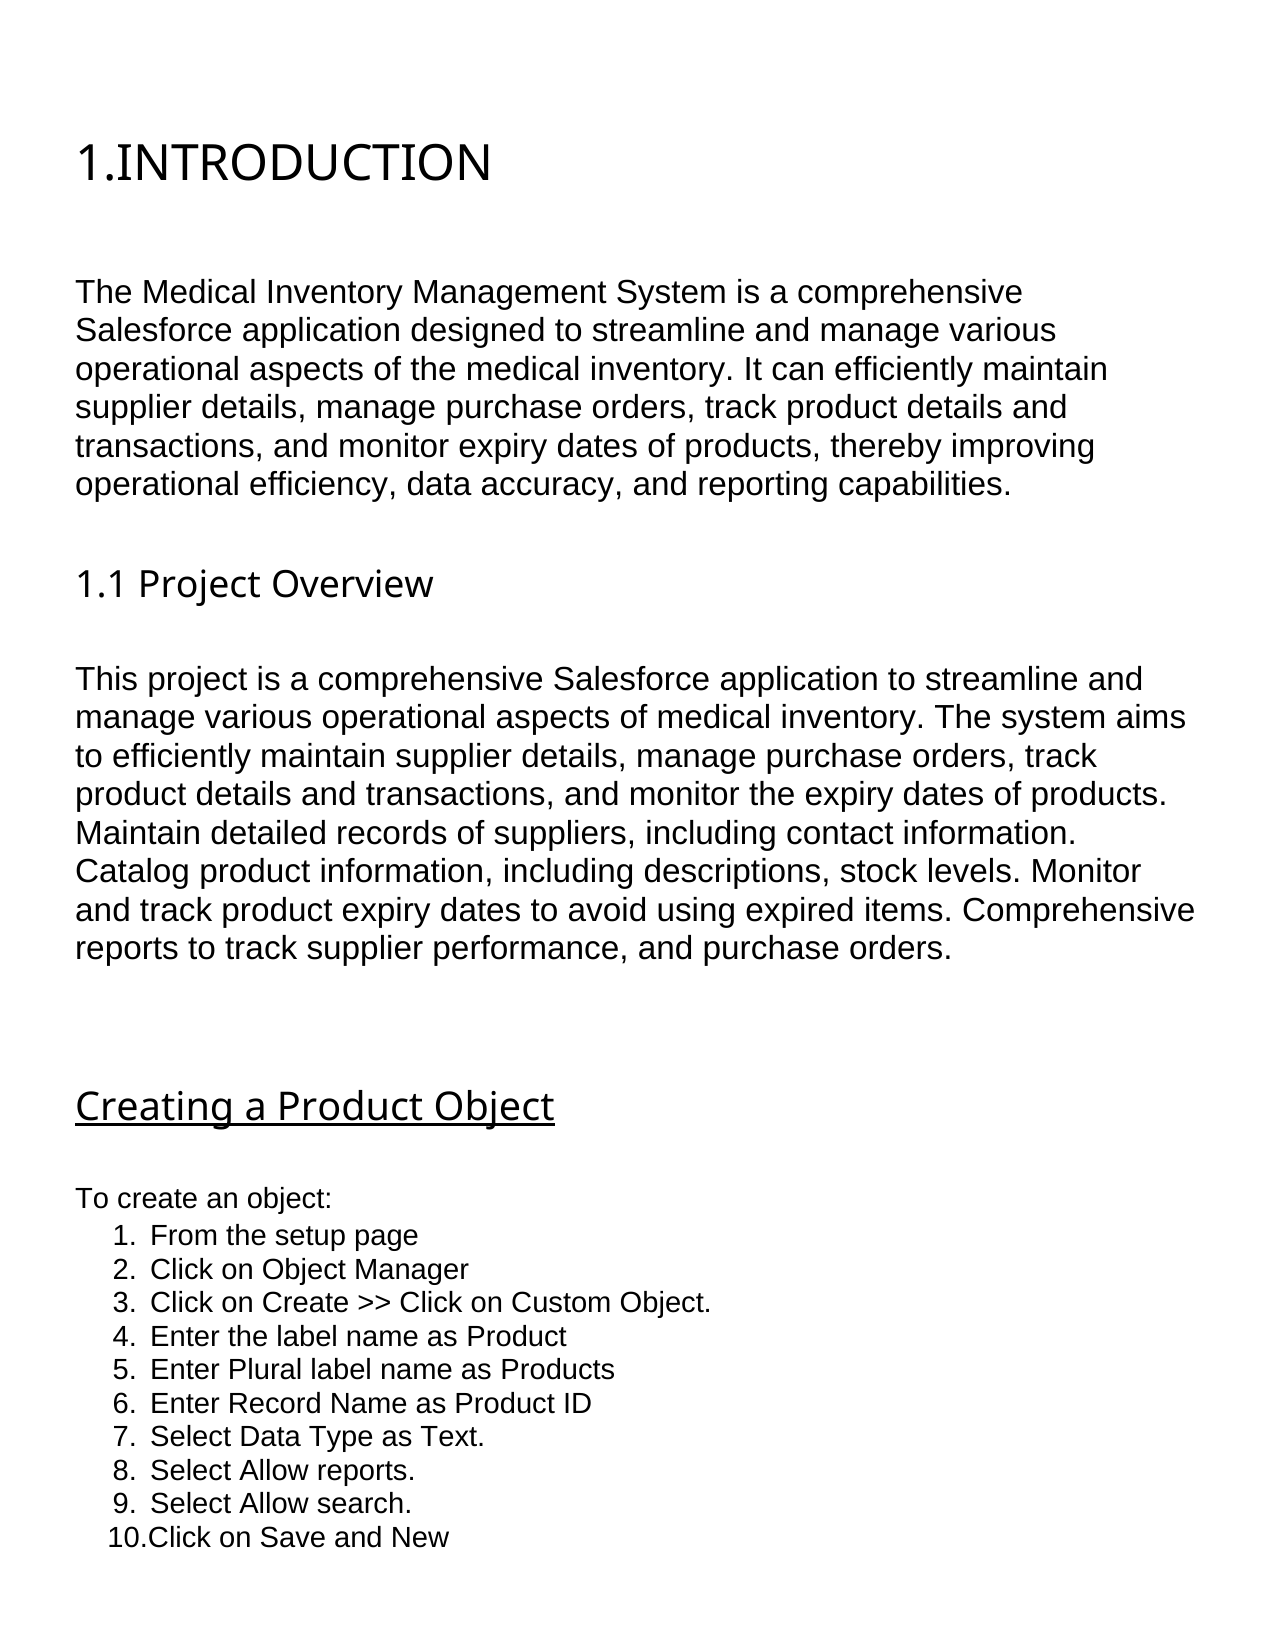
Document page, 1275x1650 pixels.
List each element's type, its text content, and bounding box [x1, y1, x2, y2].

subtitle 1.INTRODUCTION [75, 127, 1200, 195]
text 10.Click on Save and New [75, 1520, 1175, 1553]
list Click on Object Manager [112, 1252, 1175, 1285]
text This project is a comprehensive Salesforce application to streamline and manage various operational aspects of medical inventory. The system aims to efficiently maintain supplier details, manage purchase orders, track product details and transactions, and monitor the expiry dates of products. Maintain detailed records of suppliers, including contact information. Catalog product information, including descriptions, stock levels. Monitor and track product expiry dates to avoid using expired items. Comprehensive reports to track supplier performance, and purchase orders. [75, 659, 1200, 967]
list Enter Plural label name as Products [112, 1352, 1200, 1386]
list Select Allow search. [112, 1486, 1200, 1520]
list Select Data Type as Text. [112, 1419, 1175, 1453]
list From the setup page [112, 1218, 1175, 1252]
subtitle Creating a Product Object [75, 1078, 1200, 1132]
text The Medical Inventory Management System is a comprehensive Salesforce application designed to streamline and manage various operational aspects of the medical inventory. It can efficiently maintain supplier details, manage purchase orders, track product details and transactions, and monitor expiry dates of products, thereby improving operational efficiency, data accuracy, and reporting capabilities. [75, 272, 1200, 503]
list Enter Record Name as Product ID [112, 1386, 1200, 1419]
subtitle 1.1 Project Overview [75, 557, 1200, 608]
list Click on Create >> Click on Custom Object. [112, 1285, 1175, 1319]
list Select Allow reports. [112, 1453, 1200, 1486]
text To create an object: [75, 1181, 1219, 1214]
list Enter the label name as Product [112, 1319, 1200, 1352]
